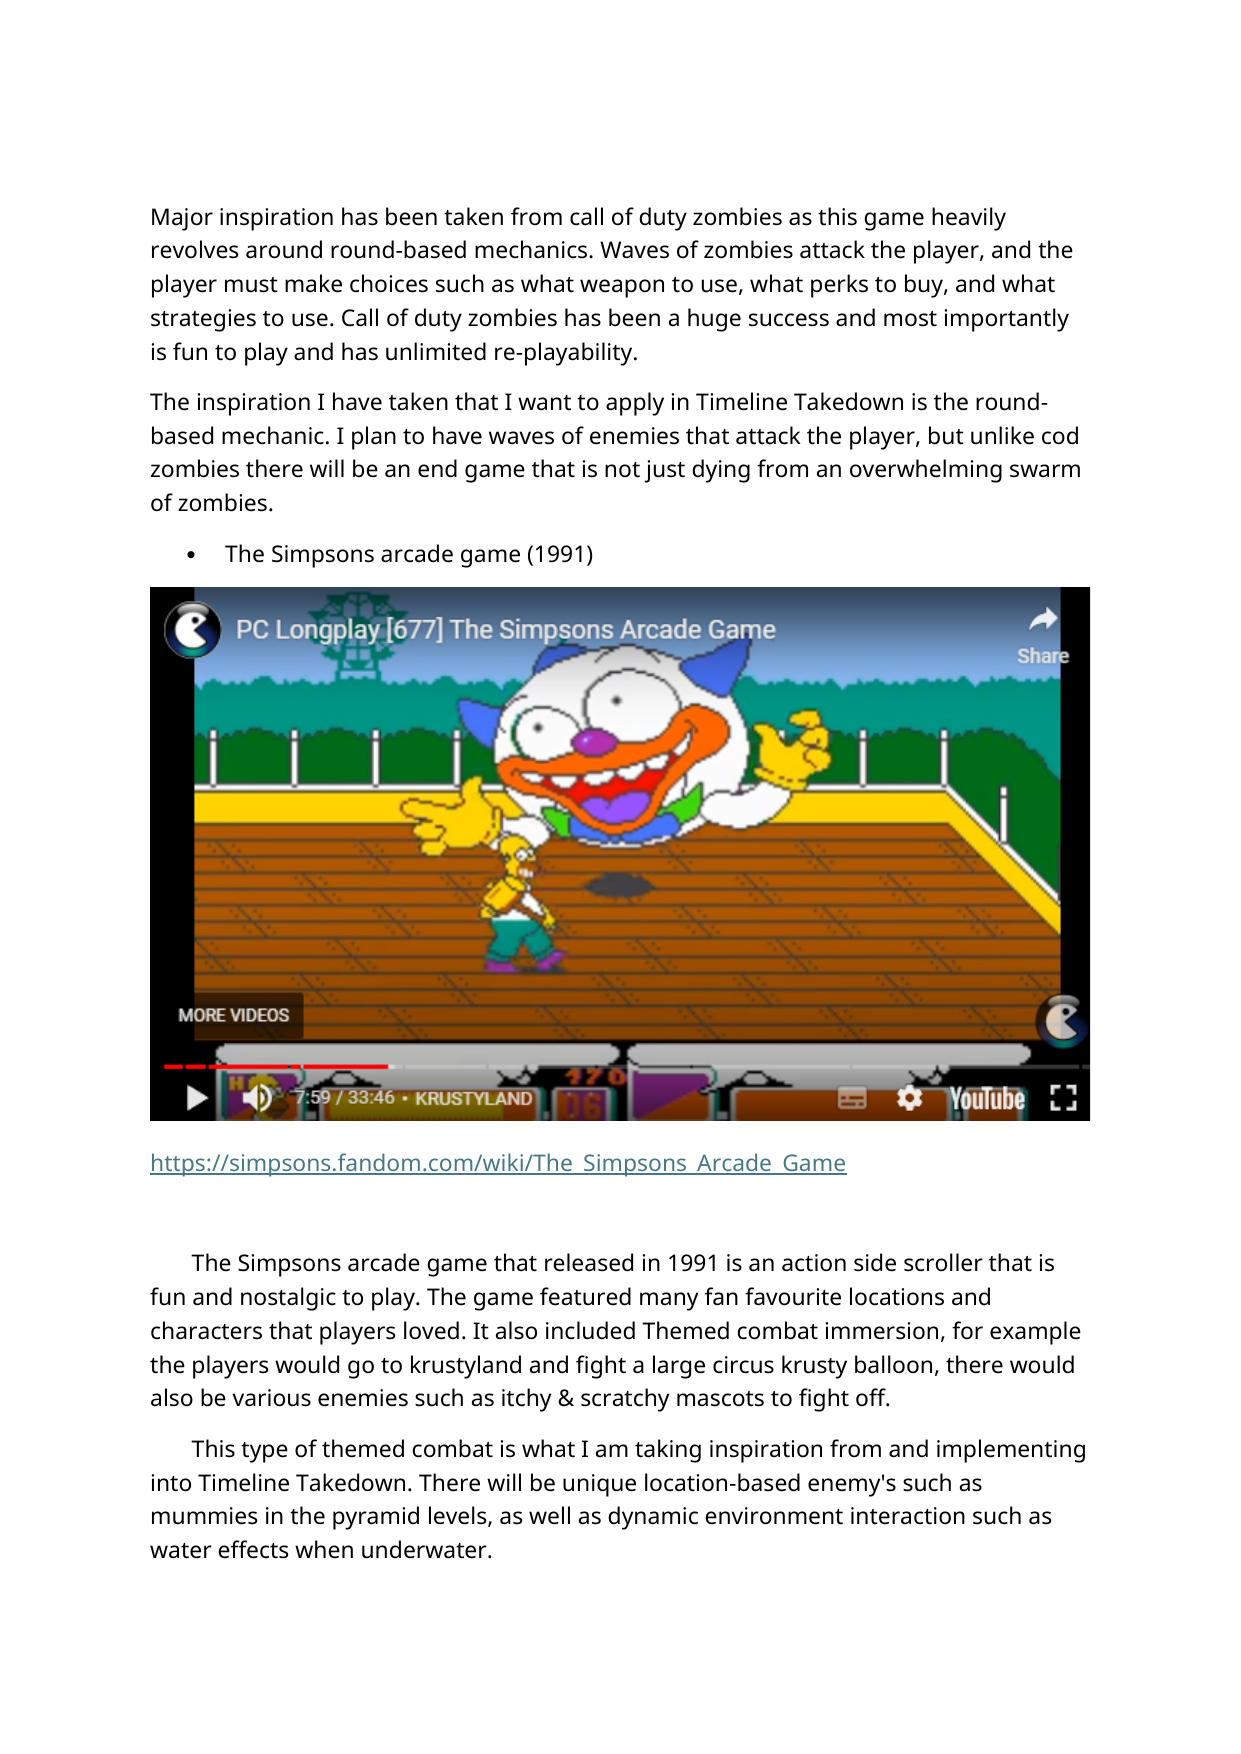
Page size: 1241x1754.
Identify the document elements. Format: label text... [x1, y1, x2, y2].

text https://simpsons.fandom.com/wiki/The_Simpsons_Arcade_Game [150, 1147, 1090, 1178]
text Major inspiration has been taken from call of duty zombies as this game heavily revolves around round-based mechanics. Waves of zombies attack the player, and the player must make choices such as what weapon to use, what perks to buy, and what strategies to use. Call of duty zombies has been a huge success and most importantly is fun to play and has unlimited re-playability. [150, 200, 1090, 367]
text This type of themed combat is what I am taking inspiration from and implementing into Timeline Takedown. There will be unique location-based enemy's such as mummies in the pyramid levels, as well as dynamic environment interaction such as water effects when underwater. [150, 1433, 1090, 1565]
text The Simpsons arcade game that released in 1991 is an action side scroller that is fun and nostalgic to play. The game featured many fan favourite locations and characters that players loved. It also included Themed combat immersion, for example the players would go to krustyland and fight a large circus krusty balloon, there would also be various enemies such as itchy & scratchy mascots to fight off. [150, 1247, 1090, 1414]
picture [150, 587, 1091, 1121]
list The Simpsons arcade game (1991) [187, 537, 1090, 569]
text The inspiration I have taken that I want to apply in Timeline Takedown is the round-based mechanic. I plan to have waves of enemies that attack the player, but unlike cod zombies there will be an end game that is not just dying from an overwhelming swarm of zombies. [150, 386, 1090, 518]
